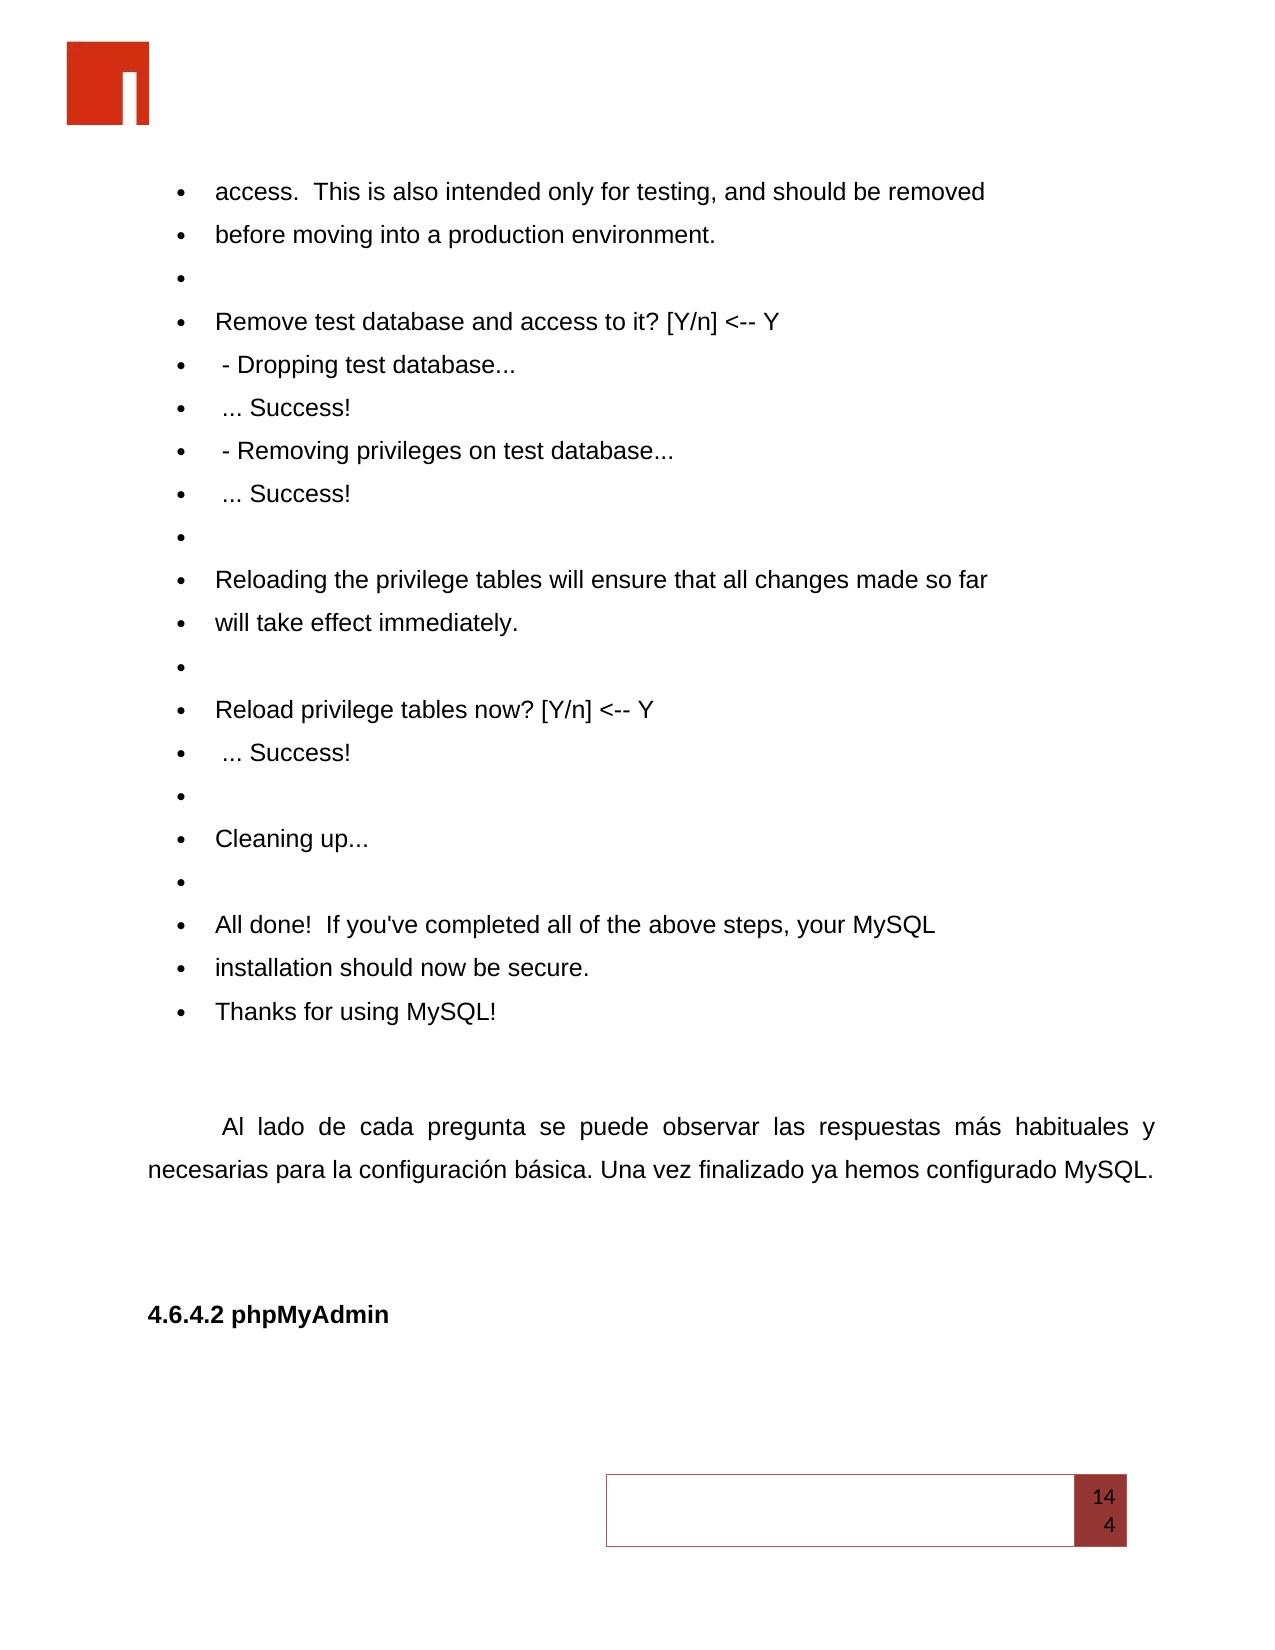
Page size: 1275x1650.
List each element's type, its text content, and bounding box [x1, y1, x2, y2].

list will take effect immediately. [177, 608, 1157, 637]
list access. This is also intended only for testing, and should be removed [177, 177, 1157, 206]
list Reload privilege tables now? [Y/n] <-- Y [177, 695, 1157, 723]
list - Dropping test database... [177, 350, 1157, 378]
list Cleaning up... [177, 824, 1157, 853]
list Reloading the privilege tables will ensure that all changes made so far [177, 565, 1157, 594]
text Al lado de cada pregunta se puede observar las respuestas más habituales y necesarias para la configuración básica. Una vez finalizado ya hemos configurado MySQL. [148, 1112, 1157, 1184]
list ... Success! [177, 479, 1157, 508]
list before moving into a production environment. [177, 220, 1157, 249]
list Remove test database and access to it? [Y/n] <-- Y [177, 307, 1157, 335]
list All done! If you've completed all of the above steps, your MySQL [177, 910, 1157, 939]
picture [66, 41, 150, 125]
list ... Success! [177, 738, 1157, 767]
list Thanks for using MySQL! [177, 997, 1157, 1025]
list installation should now be secure. [177, 953, 1157, 982]
list ... Success! [177, 393, 1157, 422]
subtitle 4.6.4.2 phpMyAdmin [148, 1300, 1157, 1328]
list - Removing privileges on test database... [177, 436, 1157, 465]
